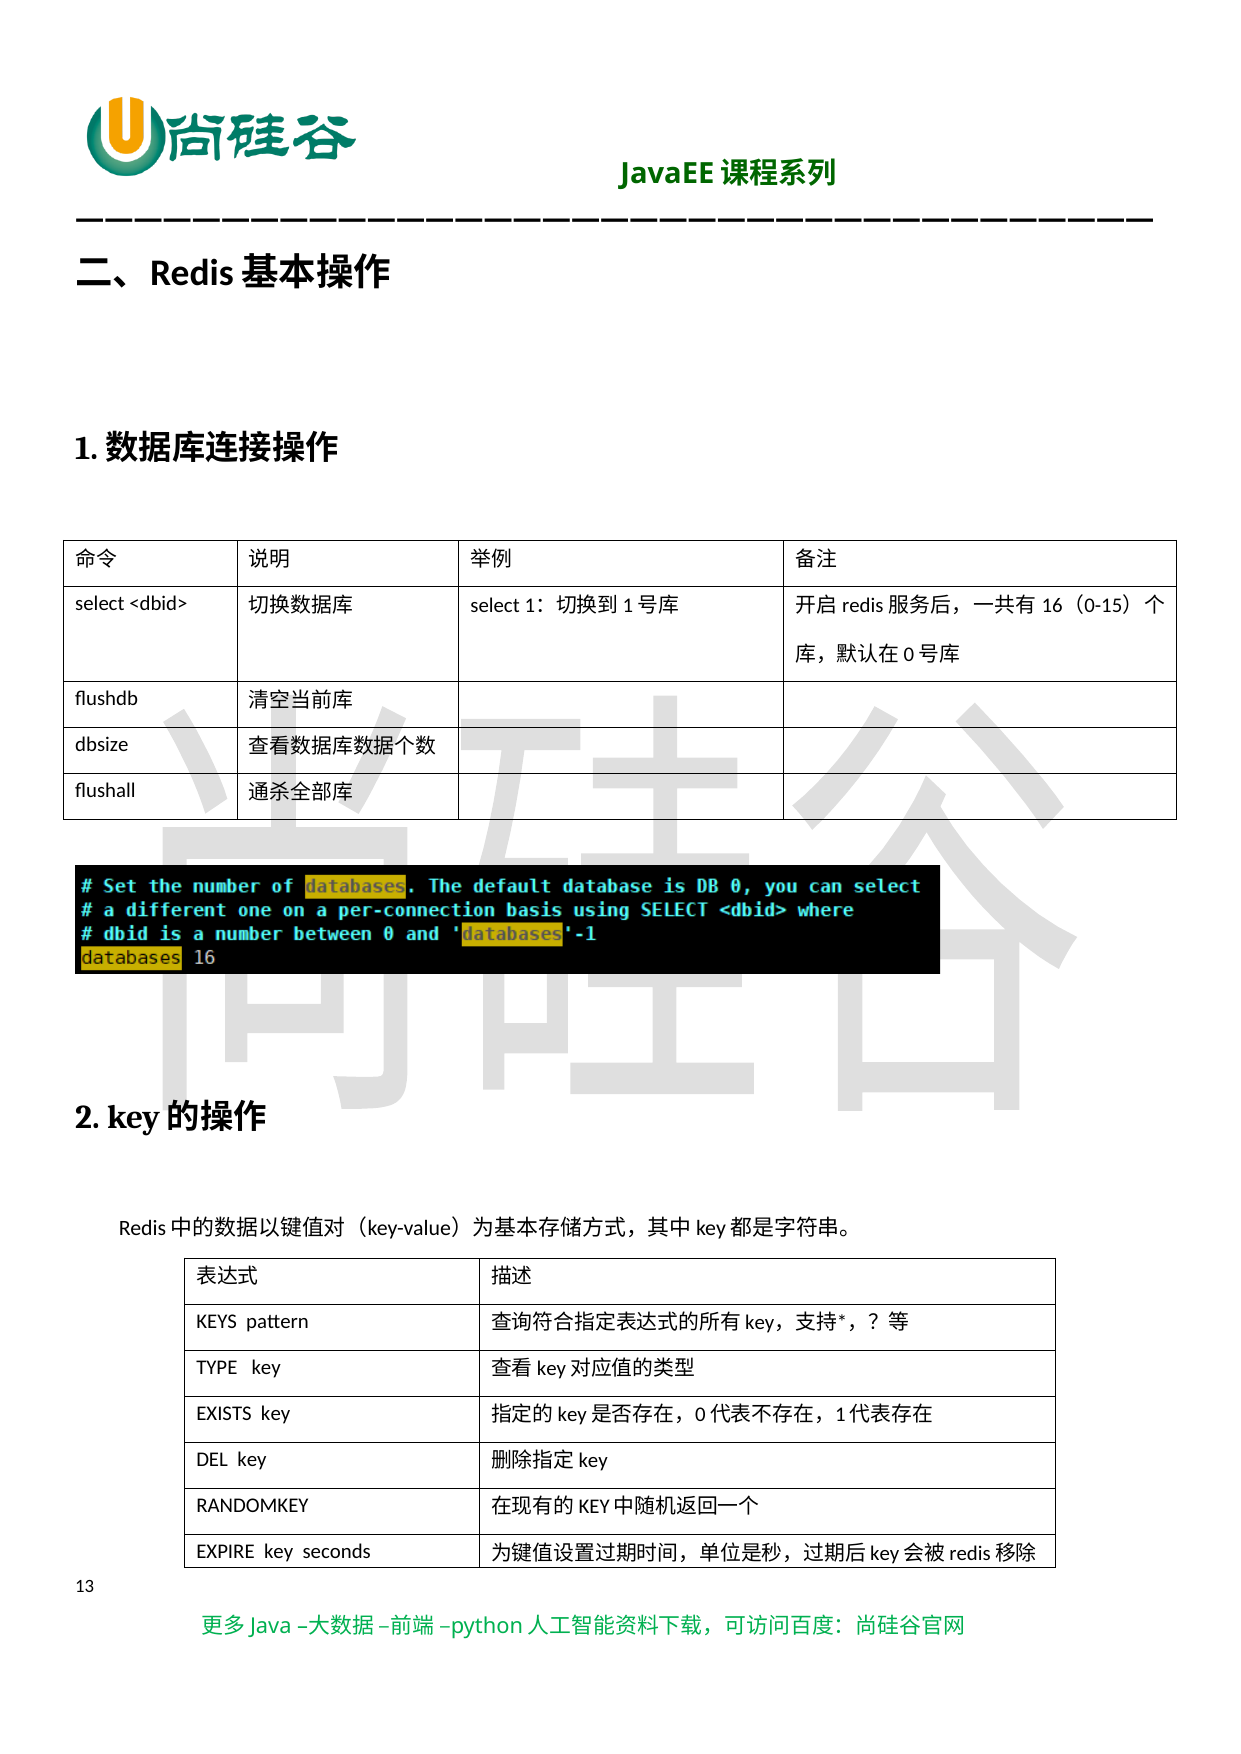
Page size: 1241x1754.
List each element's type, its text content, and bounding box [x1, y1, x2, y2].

table_cell 清空当前库 [238, 682, 458, 727]
table_cell 为键值设置过期时间，单位是秒，过期后key会被redis移除 [480, 1535, 1055, 1567]
table_cell 查询符合指定表达式的所有key，支持*，？等 [480, 1305, 1055, 1349]
picture [75, 88, 363, 184]
table_cell [459, 774, 783, 819]
table_cell 查看数据库数据个数 [238, 728, 458, 773]
table_cell [459, 728, 783, 773]
table_cell flushdb [64, 682, 237, 727]
table_cell 切换数据库 [238, 587, 458, 681]
table_header 说明 [238, 541, 458, 586]
picture [75, 865, 941, 974]
table_cell DEL key [185, 1443, 479, 1488]
subtitle 1. 数据库连接操作 [75, 413, 1165, 478]
table_cell EXISTS key [185, 1397, 479, 1442]
table_cell RANDOMKEY [185, 1489, 479, 1534]
table_cell EXPIRE key seconds [185, 1535, 479, 1567]
table_cell [459, 682, 783, 727]
table_cell dbsize [64, 728, 237, 773]
table_cell 开启redis服务后，一共有16（0-15）个库，默认在0号库 [784, 587, 1176, 681]
table_cell select 1：切换到1号库 [459, 587, 783, 681]
table_cell [784, 728, 1176, 773]
text Redis中的数据以键值对（key-value）为基本存储方式，其中key都是字符串。 [75, 1209, 1165, 1242]
table_cell KEYS pattern [185, 1305, 479, 1349]
table_cell select <dbid> [64, 587, 237, 681]
table_header 备注 [784, 541, 1176, 586]
table_cell TYPE key [185, 1351, 479, 1396]
subtitle 2. key的操作 [75, 1082, 1165, 1147]
subtitle 二、Redis基本操作 [75, 237, 1165, 302]
table_cell flushall [64, 774, 237, 819]
table_cell [784, 682, 1176, 727]
table_cell [784, 774, 1176, 819]
table_header 举例 [459, 541, 783, 586]
table_cell 在现有的KEY中随机返回一个 [480, 1489, 1055, 1534]
table_cell 通杀全部库 [238, 774, 458, 819]
table_cell 查看key对应值的类型 [480, 1351, 1055, 1396]
table_cell 指定的key是否存在，0代表不存在，1代表存在 [480, 1397, 1055, 1442]
table_header 命令 [64, 541, 237, 586]
table_header 描述 [480, 1259, 1055, 1303]
table_cell 删除指定key [480, 1443, 1055, 1488]
table_header 表达式 [185, 1259, 479, 1303]
